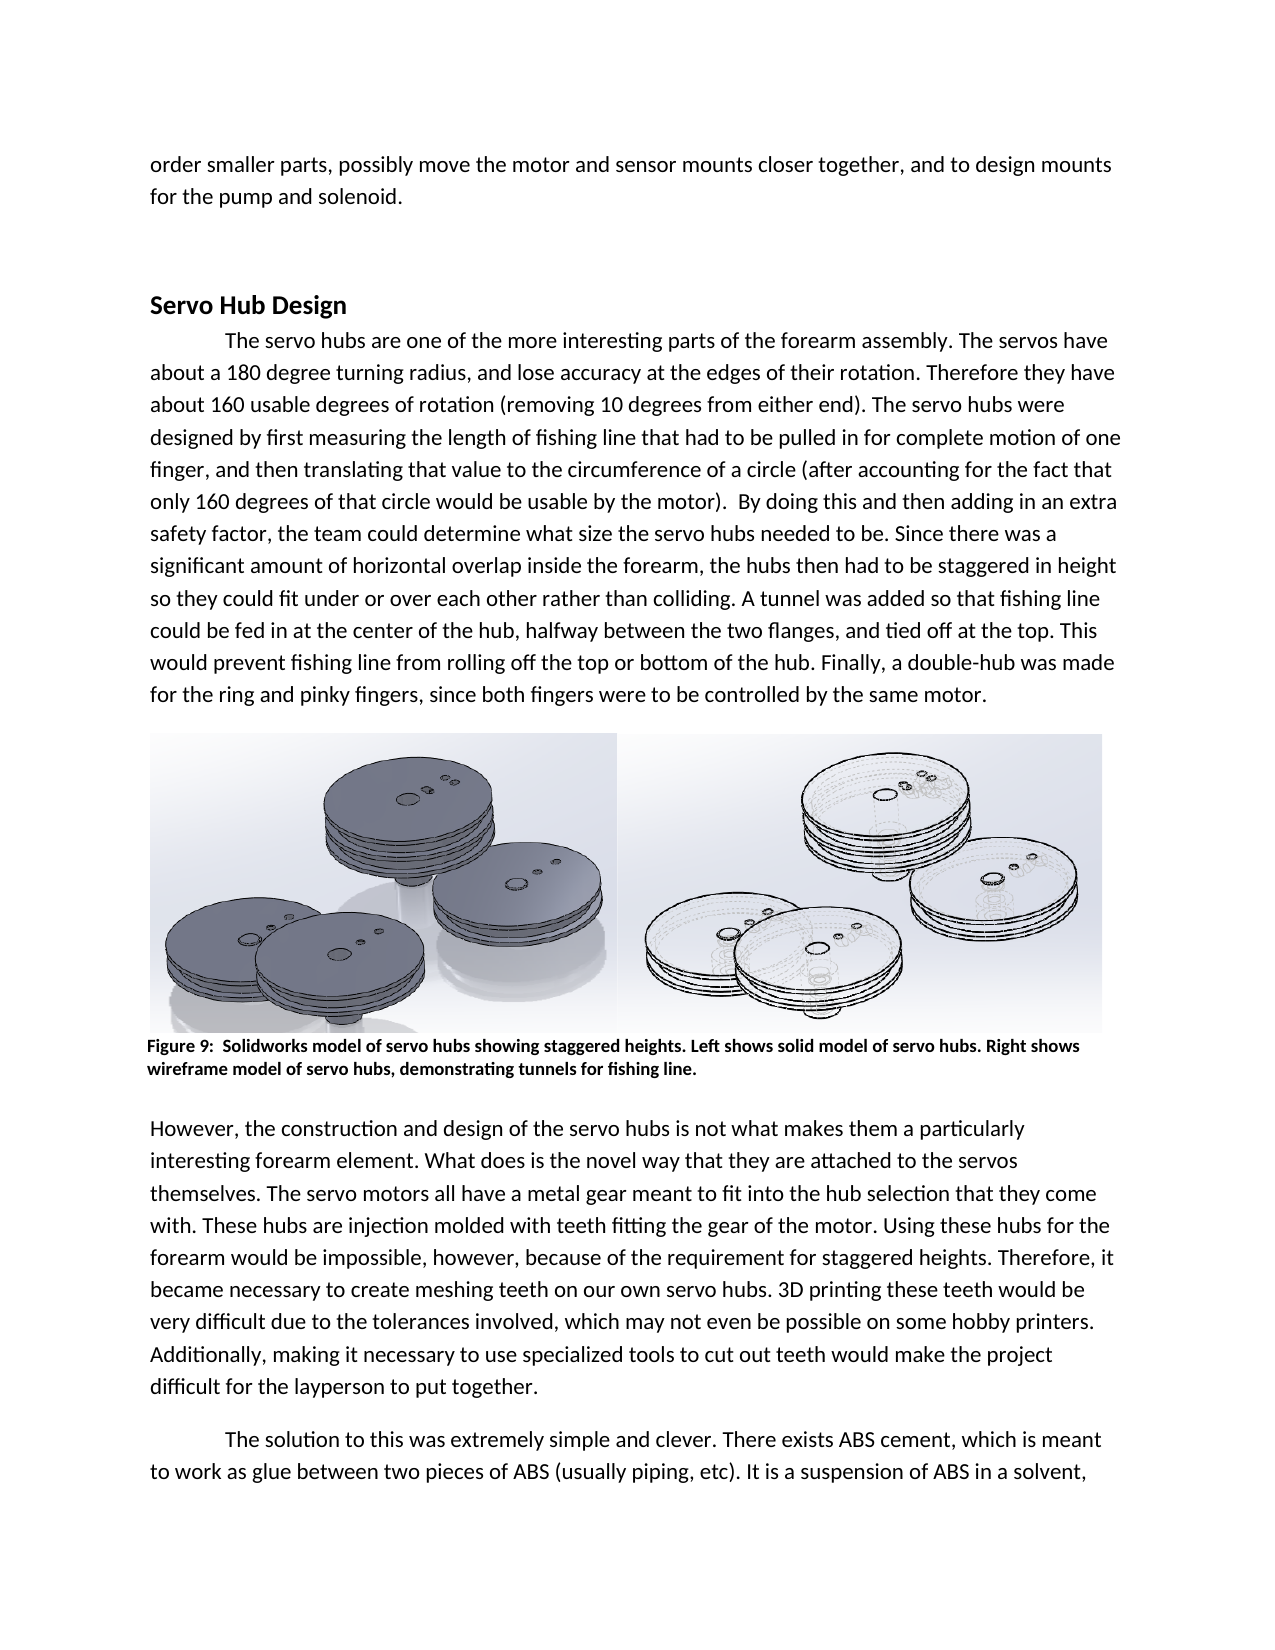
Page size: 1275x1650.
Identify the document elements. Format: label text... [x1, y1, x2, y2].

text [150, 150, 1125, 210]
picture [150, 733, 1103, 1033]
text The servo hubs are one of the more interesting parts of the forearm assembly. The servos have about a 180 degree turning radius, and lose accuracy at the edges of their rotation. Therefore they have about 160 usable degrees of rotation (removing 10 degrees from either end). The servo hubs were designed by first measuring the length of fishing line that had to be pulled in for complete motion of one finger, and then translating that value to the circumference of a circle (after accounting for the fact that only 160 degrees of that circle would be usable by the motor). By doing this and then adding in an extra safety factor, the team could determine what size the servo hubs needed to be. Since there was a significant amount of horizontal overlap inside the forearm, the hubs then had to be staggered in height so they could fit under or over each other rather than colliding. A tunnel was added so that fishing line could be fed in at the center of the hub, halfway between the two flanges, and tied off at the top. This would prevent fishing line from rolling off the top or bottom of the hub. Finally, a double-hub was made for the ring and pinky fingers, since both fingers were to be controlled by the same motor. [150, 326, 1125, 708]
subtitle Servo Hub Design [150, 288, 1125, 321]
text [150, 1425, 1125, 1485]
text However, the construction and design of the servo hubs is not what makes them a particularly interesting forearm element. What does is the novel way that they are attached to the servos themselves. The servo motors all have a metal gear meant to fit into the hub selection that they come with. These hubs are injection molded with teeth fitting the gear of the motor. Using these hubs for the forearm would be impossible, however, because of the requirement for staggered heights. Therefore, it became necessary to create meshing teeth on our own servo hubs. 3D printing these teeth would be very difficult due to the tolerances involved, which may not even be possible on some hobby printers. Additionally, making it necessary to use specialized tools to cut out teeth would make the project difficult for the layperson to put together. [150, 1057, 1125, 1400]
